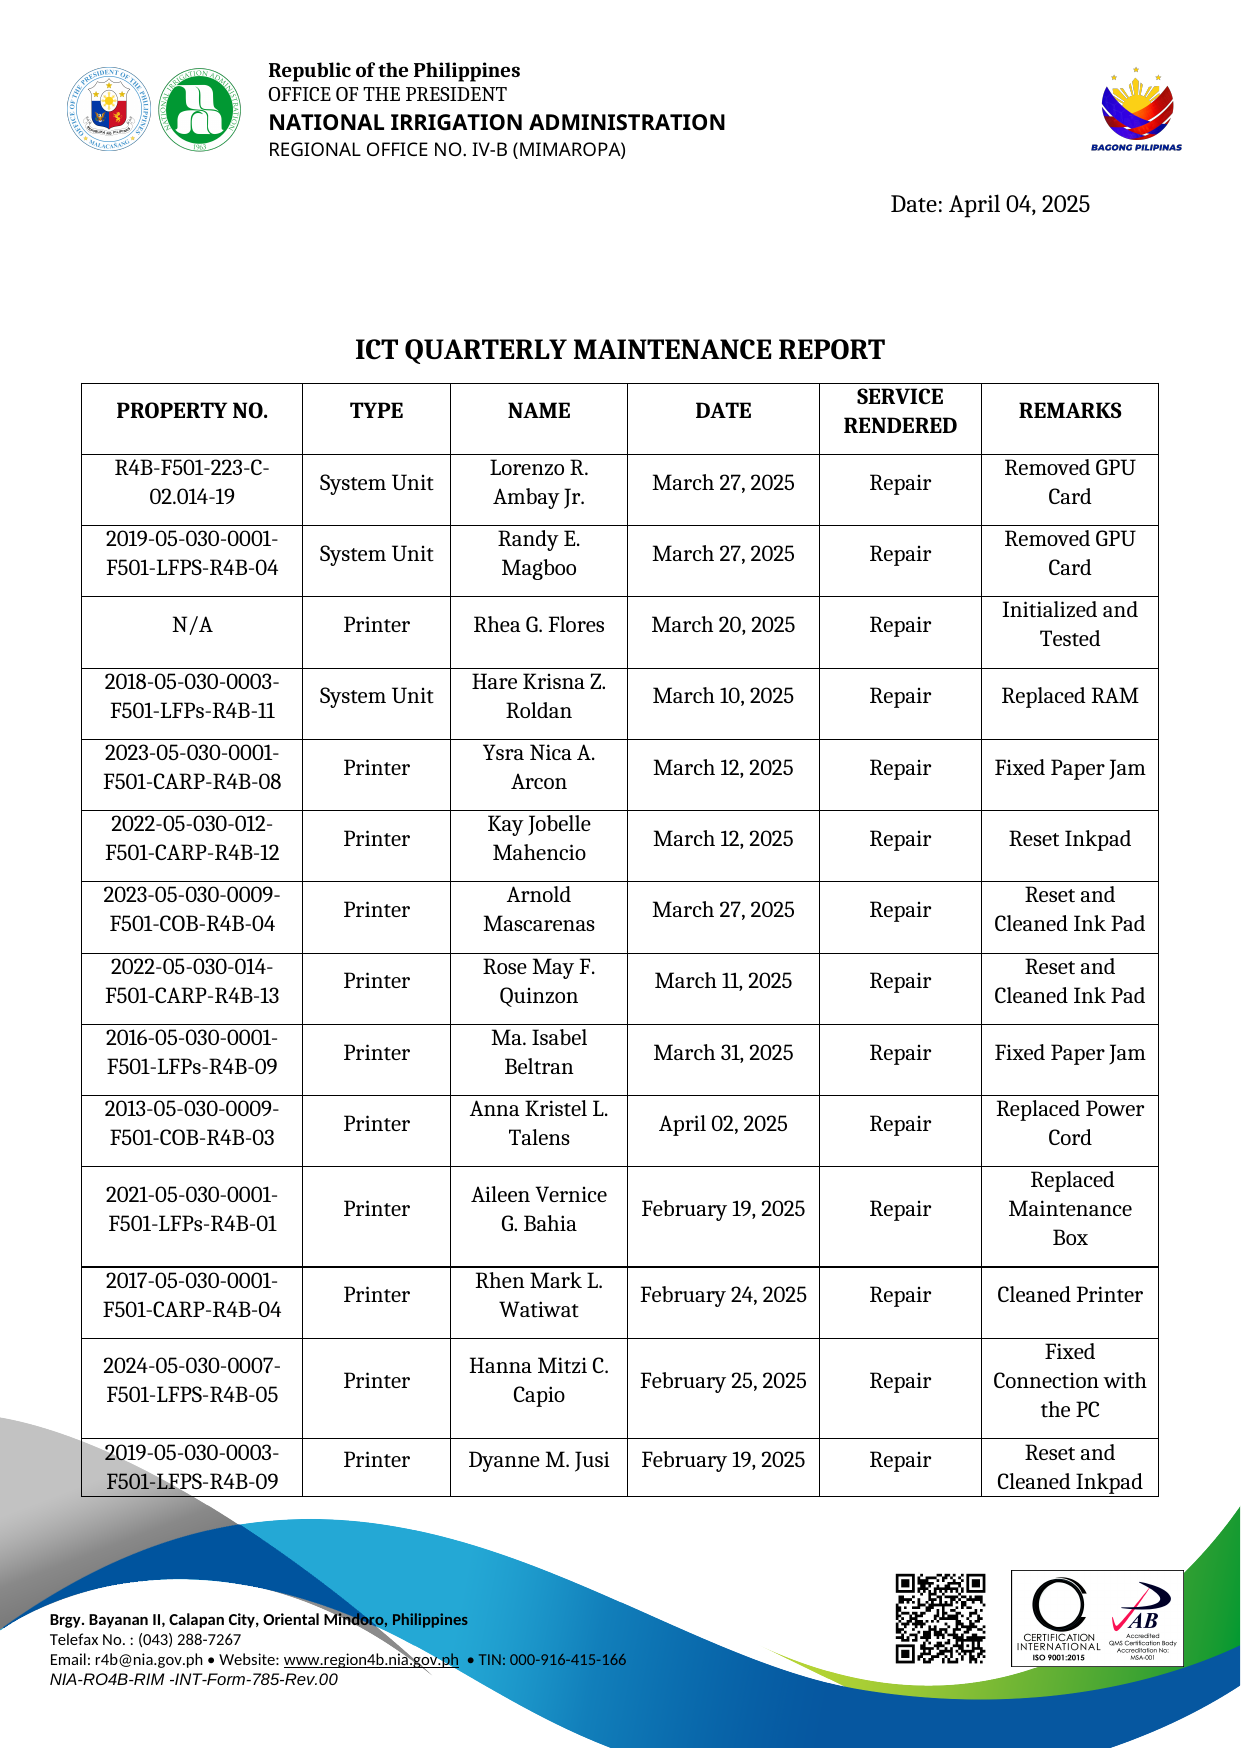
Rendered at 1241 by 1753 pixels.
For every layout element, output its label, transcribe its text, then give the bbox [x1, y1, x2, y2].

table_cell Reset and Cleaned Inkpad [982, 1439, 1158, 1496]
table_cell February 19, 2025 [628, 1439, 819, 1496]
text Date: April 04, 2025 [150, 190, 1090, 219]
table_cell Cleaned Printer [982, 1268, 1158, 1338]
table_cell Repair [820, 1096, 981, 1166]
table_cell Repair [820, 597, 981, 667]
table_cell 2024-05-030-0007-F501-LFPS-R4B-05 [82, 1339, 302, 1438]
picture [0, 0, 1241, 1748]
table_cell Repair [820, 1025, 981, 1095]
table_header PROPERTY NO. [82, 384, 302, 454]
table_cell Randy E. Magboo [451, 526, 627, 596]
table_cell Lorenzo R. Ambay Jr. [451, 455, 627, 525]
table_cell Printer [303, 811, 450, 881]
table_cell March 20, 2025 [628, 597, 819, 667]
table_cell 2019-05-030-0003-F501-LFPS-R4B-09 [82, 1439, 302, 1496]
table_cell 2019-05-030-0001-F501-LFPS-R4B-04 [82, 526, 302, 596]
table_cell Hanna Mitzi C. Capio [451, 1339, 627, 1438]
table_cell Ma. Isabel Beltran [451, 1025, 627, 1095]
table_cell March 27, 2025 [628, 455, 819, 525]
table_cell Fixed Paper Jam [982, 740, 1158, 810]
table_cell March 12, 2025 [628, 740, 819, 810]
table_cell Repair [820, 1339, 981, 1438]
table_cell Fixed Paper Jam [982, 1025, 1158, 1095]
table_cell February 25, 2025 [628, 1339, 819, 1438]
table_cell March 11, 2025 [628, 954, 819, 1024]
table_cell Replaced Power Cord [982, 1096, 1158, 1166]
table_cell Repair [820, 954, 981, 1024]
table_cell Initialized and Tested [982, 597, 1158, 667]
table_cell Ysra Nica A. Arcon [451, 740, 627, 810]
table_cell Printer [303, 1439, 450, 1496]
table_header TYPE [303, 384, 450, 454]
table_cell March 10, 2025 [628, 669, 819, 739]
table_cell Printer [303, 954, 450, 1024]
table_cell 2022-05-030-012-F501-CARP-R4B-12 [82, 811, 302, 881]
table_cell Dyanne M. Jusi [451, 1439, 627, 1496]
table_cell Printer [303, 597, 450, 667]
table_cell 2013-05-030-0009-F501-COB-R4B-03 [82, 1096, 302, 1166]
table_cell March 27, 2025 [628, 526, 819, 596]
table_cell Fixed Connection with the PC [982, 1339, 1158, 1438]
table_cell Repair [820, 669, 981, 739]
table_cell Printer [303, 882, 450, 952]
table_cell System Unit [303, 669, 450, 739]
table_cell Anna Kristel L. Talens [451, 1096, 627, 1166]
table_cell Removed GPU Card [982, 455, 1158, 525]
table_cell 2021-05-030-0001-F501-LFPs-R4B-01 [82, 1167, 302, 1266]
table_cell System Unit [303, 526, 450, 596]
table_header REMARKS [982, 384, 1158, 454]
table_cell Repair [820, 1439, 981, 1496]
table_cell 2016-05-030-0001-F501-LFPs-R4B-09 [82, 1025, 302, 1095]
table_cell 2018-05-030-0003-F501-LFPs-R4B-11 [82, 669, 302, 739]
table_cell Repair [820, 455, 981, 525]
text ICT QUARTERLY MAINTENANCE REPORT [150, 333, 1090, 367]
table_cell April 02, 2025 [628, 1096, 819, 1166]
table_cell Reset and Cleaned Ink Pad [982, 954, 1158, 1024]
table_cell Repair [820, 1167, 981, 1266]
table_cell Replaced RAM [982, 669, 1158, 739]
table_cell Rhen Mark L. Watiwat [451, 1268, 627, 1338]
table_cell March 12, 2025 [628, 811, 819, 881]
table_cell February 19, 2025 [628, 1167, 819, 1266]
table_cell R4B-F501-223-C-02.014-19 [82, 455, 302, 525]
table_cell Repair [820, 811, 981, 881]
table_header SERVICE RENDERED [820, 384, 981, 454]
table_cell Rose May F. Quinzon [451, 954, 627, 1024]
table_cell Printer [303, 1268, 450, 1338]
table_cell Aileen Vernice G. Bahia [451, 1167, 627, 1266]
table_cell 2023-05-030-0009-F501-COB-R4B-04 [82, 882, 302, 952]
table_cell March 31, 2025 [628, 1025, 819, 1095]
table_header NAME [451, 384, 627, 454]
table_cell Reset Inkpad [982, 811, 1158, 881]
table_cell Removed GPU Card [982, 526, 1158, 596]
table_cell Rhea G. Flores [451, 597, 627, 667]
table_cell 2017-05-030-0001-F501-CARP-R4B-04 [82, 1268, 302, 1338]
table_cell Kay Jobelle Mahencio [451, 811, 627, 881]
table_cell Printer [303, 1167, 450, 1266]
table_cell Hare Krisna Z. Roldan [451, 669, 627, 739]
table_cell Printer [303, 1096, 450, 1166]
table_cell 2022-05-030-014-F501-CARP-R4B-13 [82, 954, 302, 1024]
table_cell N/A [82, 597, 302, 667]
table_cell Repair [820, 882, 981, 952]
table_cell Printer [303, 1339, 450, 1438]
table_cell Repair [820, 526, 981, 596]
table_cell Replaced Maintenance Box [982, 1167, 1158, 1266]
table_cell Repair [820, 740, 981, 810]
table_cell Reset and Cleaned Ink Pad [982, 882, 1158, 952]
table_header DATE [628, 384, 819, 454]
table_cell Arnold Mascarenas [451, 882, 627, 952]
table_cell February 24, 2025 [628, 1268, 819, 1338]
table_cell 2023-05-030-0001-F501-CARP-R4B-08 [82, 740, 302, 810]
table_cell Printer [303, 1025, 450, 1095]
table_cell March 27, 2025 [628, 882, 819, 952]
table_cell Repair [820, 1268, 981, 1338]
table_cell Printer [303, 740, 450, 810]
table_cell System Unit [303, 455, 450, 525]
